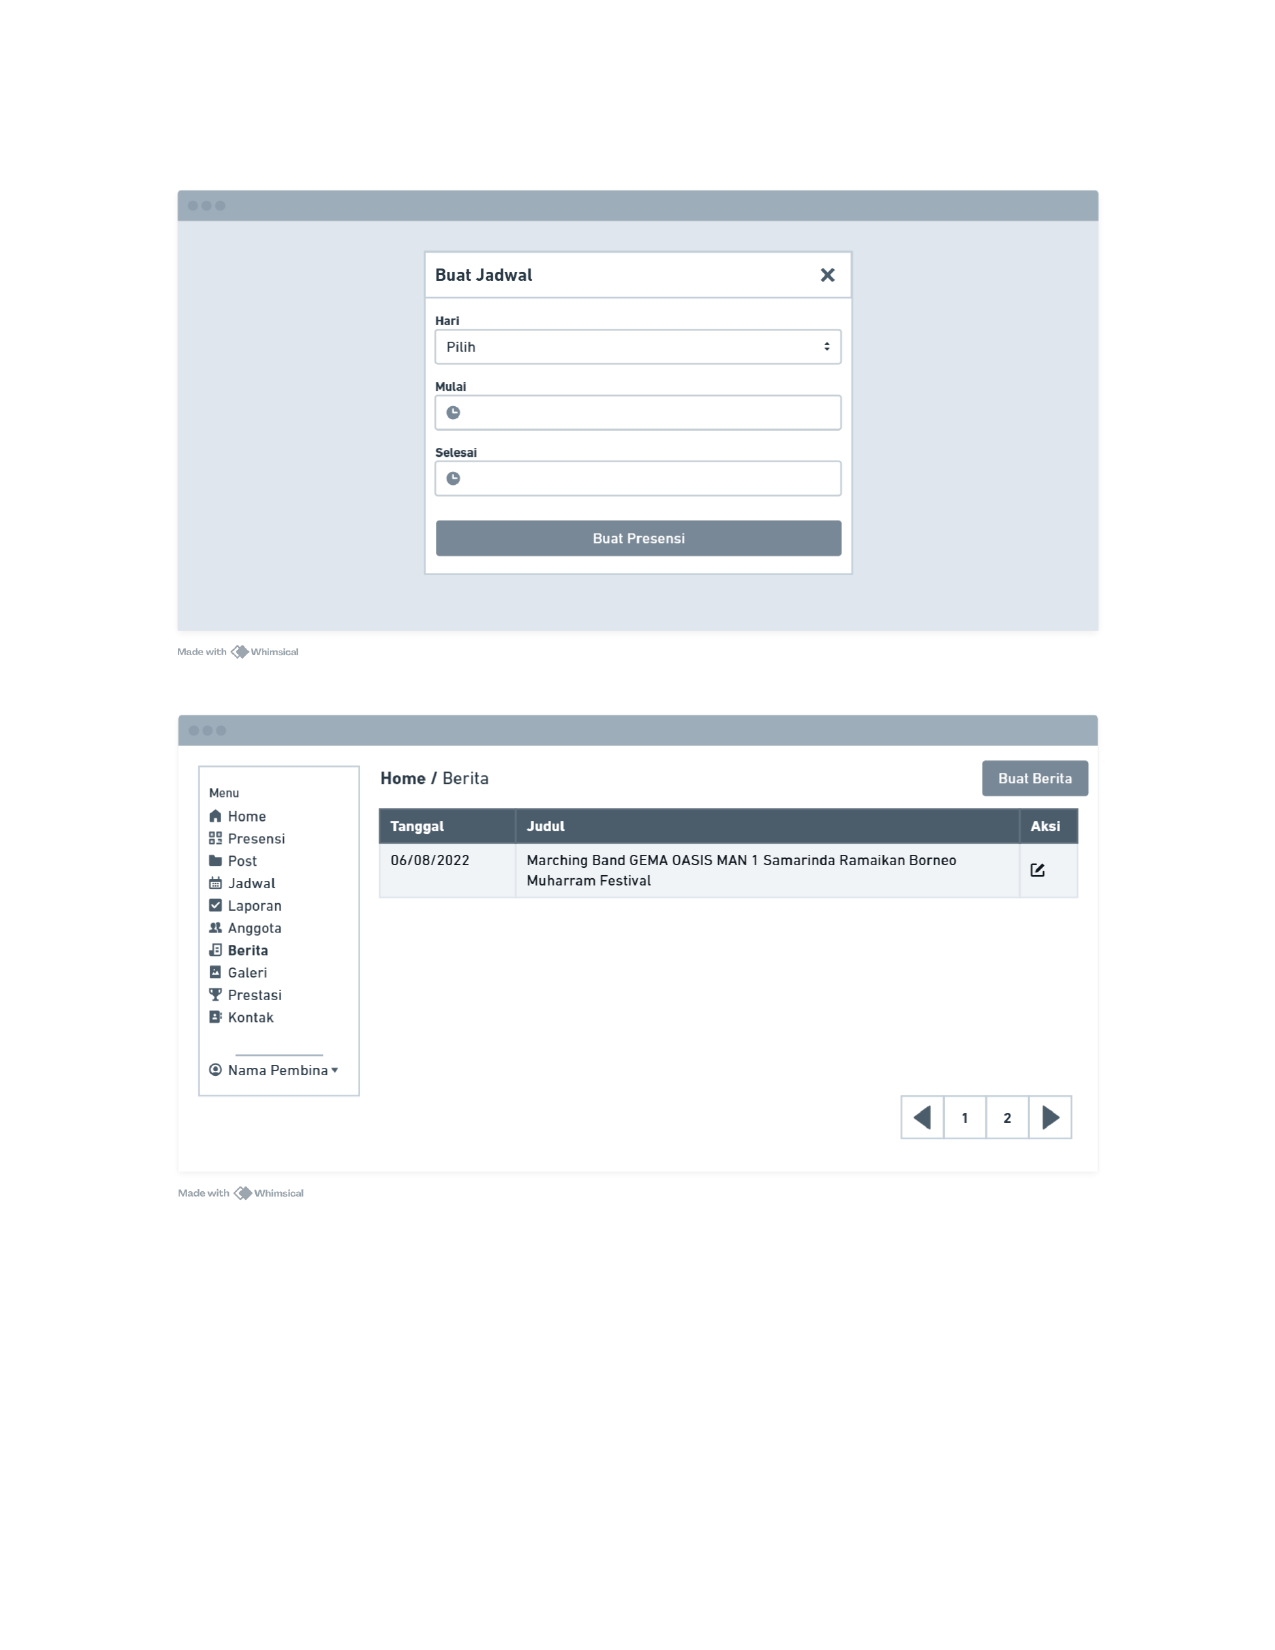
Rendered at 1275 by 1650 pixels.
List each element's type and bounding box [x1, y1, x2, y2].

picture [150, 150, 1125, 672]
picture [150, 673, 1125, 1214]
